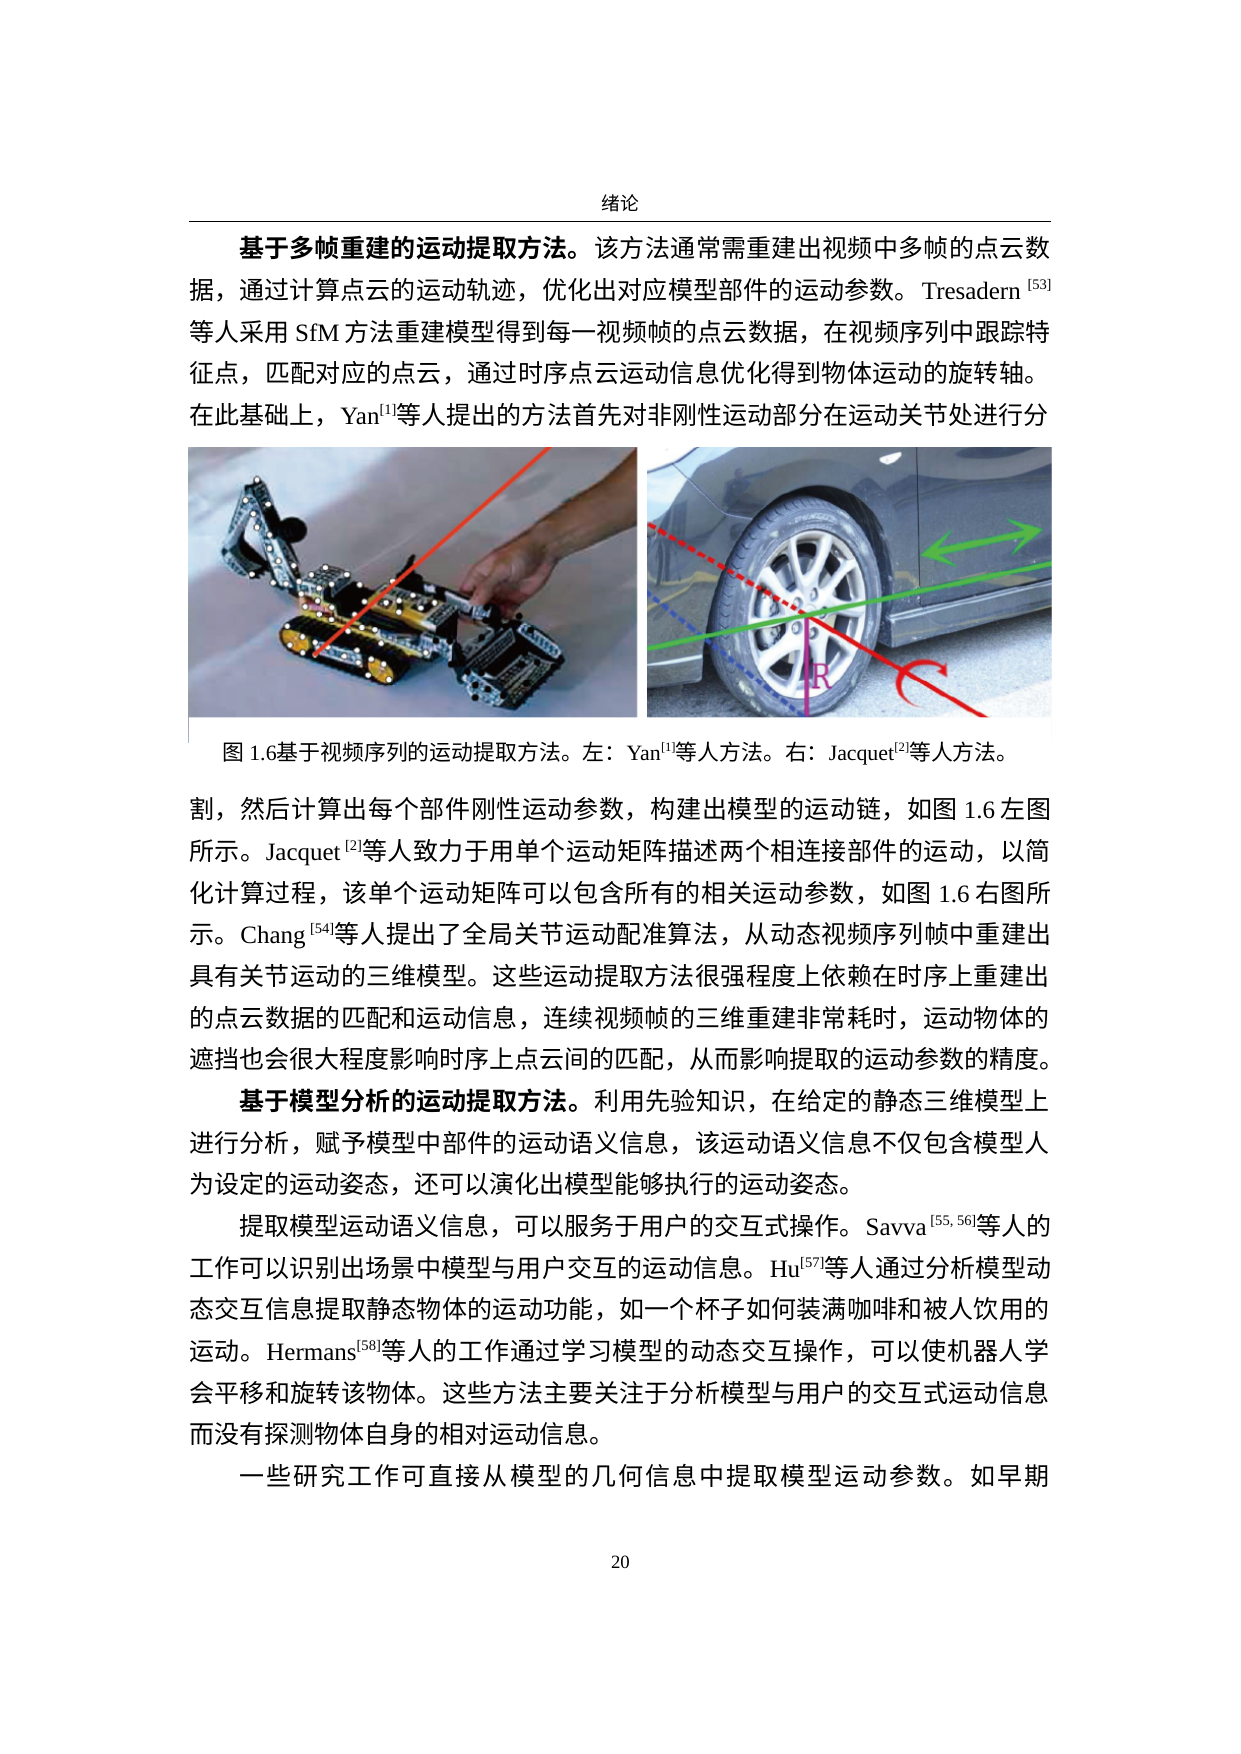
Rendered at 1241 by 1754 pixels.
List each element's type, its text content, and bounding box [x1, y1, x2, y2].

picture [188, 447, 1052, 717]
text 基于模型分析的运动提取方法。利用先验知识，在给定的静态三维模型上进行分析，赋予模型中部件的运动语义信息，该运动语义信息不仅包含模型人为设定的运动姿态，还可以演化出模型能够执行的运动姿态。 [189, 1077, 1051, 1202]
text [189, 1452, 1051, 1494]
text 提取模型运动语义信息，可以服务于用户的交互式操作。Savva [55, 56]等人的工作可以识别出场景中模型与用户交互的运动信息。Hu[57]等人通过分析模型动态交互信息提取静态物体的运动功能，如一个杯子如何装满咖啡和被人饮用的运动。Hermans[58]等人的工作通过学习模型的动态交互操作，可以使机器人学会平移和旋转该物体。这些方法主要关注于分析模型与用户的交互式运动信息，而没有探测物体自身的相对运动信息。 [189, 1202, 1051, 1452]
text 基于多帧重建的运动提取方法。该方法通常需重建出视频中多帧的点云数据，通过计算点云的运动轨迹，优化出对应模型部件的运动参数。Tresadern [53]等人采用SfM方法重建模型得到每一视频帧的点云数据，在视频序列中跟踪特征点，匹配对应的点云，通过时序点云运动信息优化得到物体运动的旋转轴。在此基础上，Yan[1]等人提出的方法首先对非刚性运动部分在运动关节处进行分割，然后计算出每个部件刚性运动参数，构建出模型的运动链，如图1.6左图所示。Jacquet [2]等人致力于用单个运动矩阵描述两个相连接部件的运动，以简化计算过程，该单个运动矩阵可以包含所有的相关运动参数，如图1.6右图所示。Chang [54]等人提出了全局关节运动配准算法，从动态视频序列帧中重建出具有关节运动的三维模型。这些运动提取方法很强程度上依赖在时序上重建出的点云数据的匹配和运动信息，连续视频帧的三维重建非常耗时，运动物体的遮挡也会很大程度影响时序上点云间的匹配，从而影响提取的运动参数的精度。 [189, 224, 1051, 447]
text 基于多帧重建的运动提取方法。该方法通常需重建出视频中多帧的点云数据，通过计算点云的运动轨迹，优化出对应模型部件的运动参数。Tresadern [53]等人采用SfM方法重建模型得到每一视频帧的点云数据，在视频序列中跟踪特征点，匹配对应的点云，通过时序点云运动信息优化得到物体运动的旋转轴。在此基础上，Yan[1]等人提出的方法首先对非刚性运动部分在运动关节处进行分割，然后计算出每个部件刚性运动参数，构建出模型的运动链，如图1.6左图所示。Jacquet [2]等人致力于用单个运动矩阵描述两个相连接部件的运动，以简化计算过程，该单个运动矩阵可以包含所有的相关运动参数，如图1.6右图所示。Chang [54]等人提出了全局关节运动配准算法，从动态视频序列帧中重建出具有关节运动的三维模型。这些运动提取方法很强程度上依赖在时序上重建出的点云数据的匹配和运动信息，连续视频帧的三维重建非常耗时，运动物体的遮挡也会很大程度影响时序上点云间的匹配，从而影响提取的运动参数的精度。 [189, 786, 1051, 1077]
